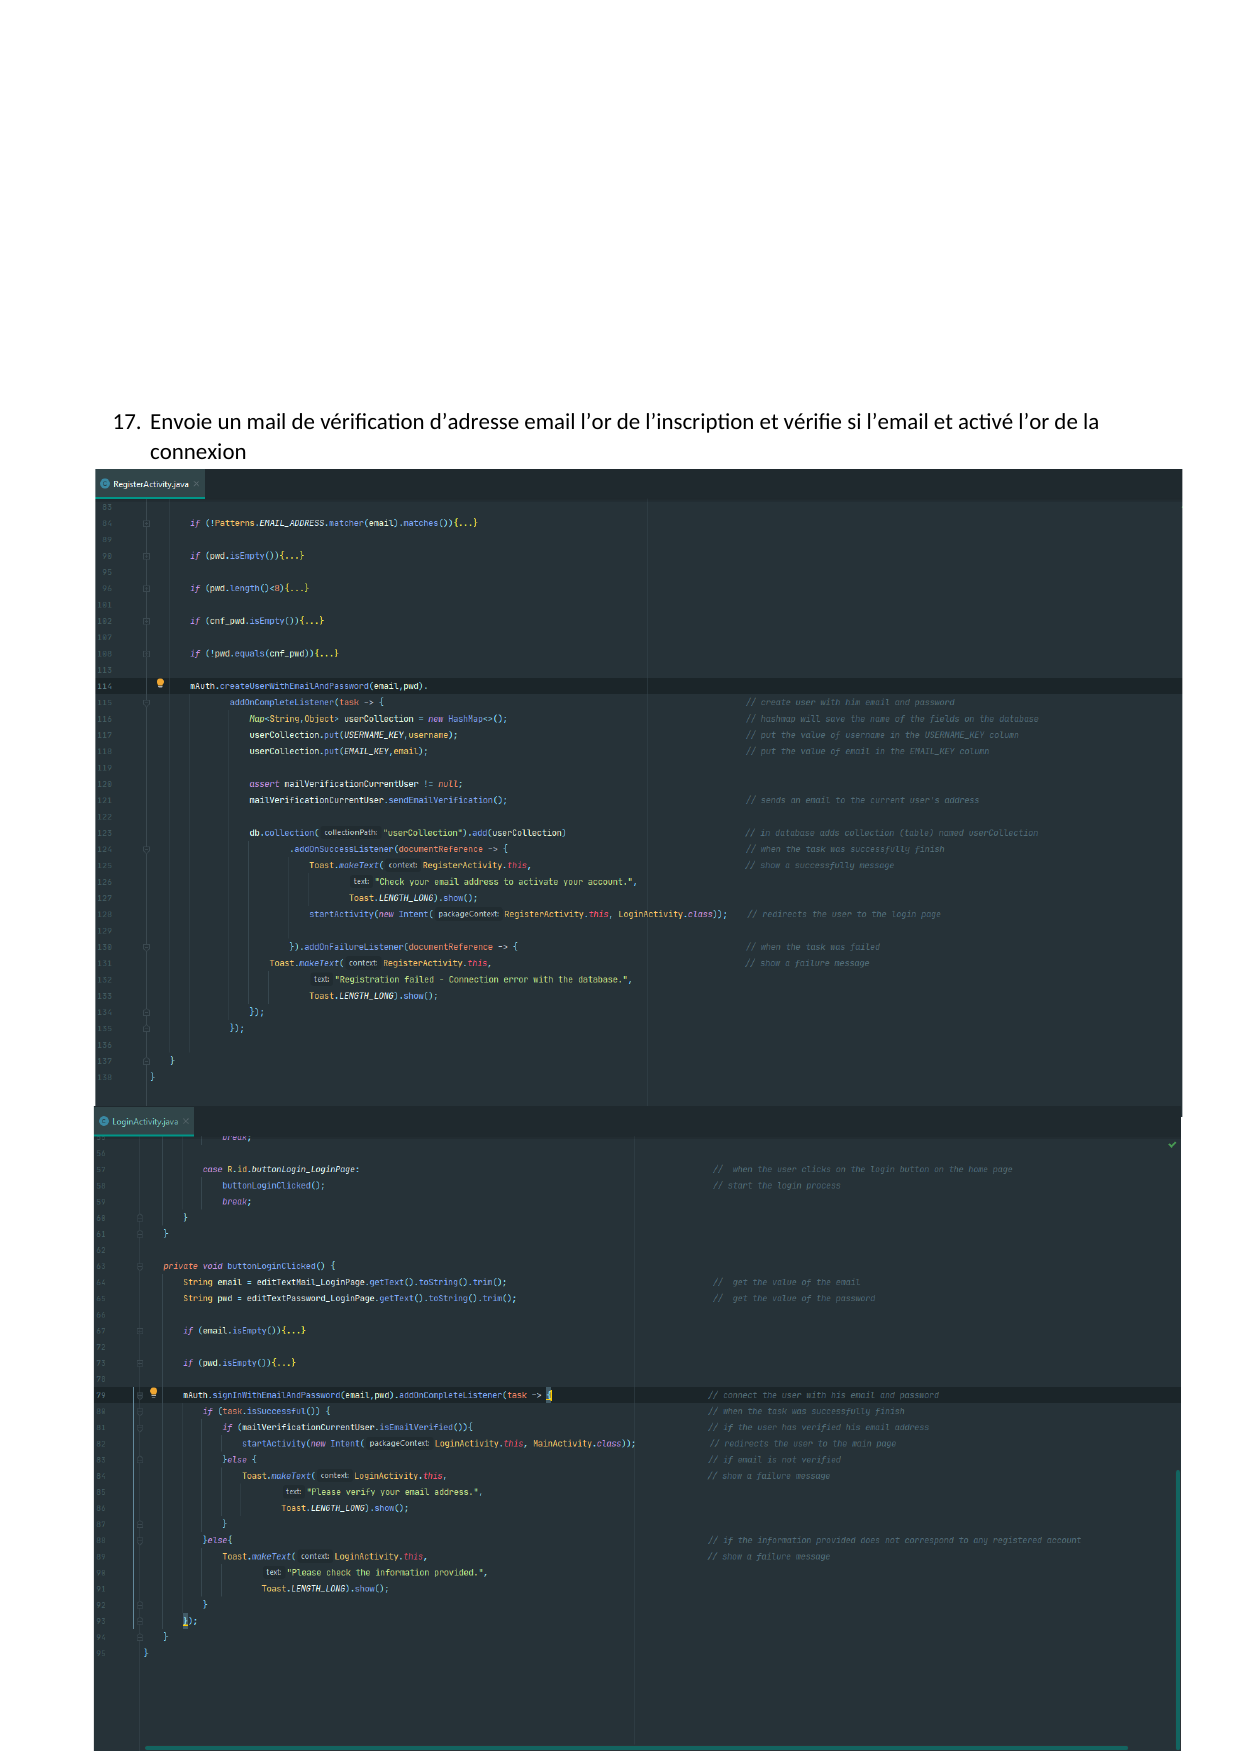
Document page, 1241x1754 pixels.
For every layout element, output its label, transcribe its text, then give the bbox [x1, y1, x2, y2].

picture [93, 469, 1181, 1751]
list Envoie un mail de vérification d’adresse email l’or de l’inscription et vérifie si l’email et activé l’or de la connexion [112, 407, 1165, 466]
